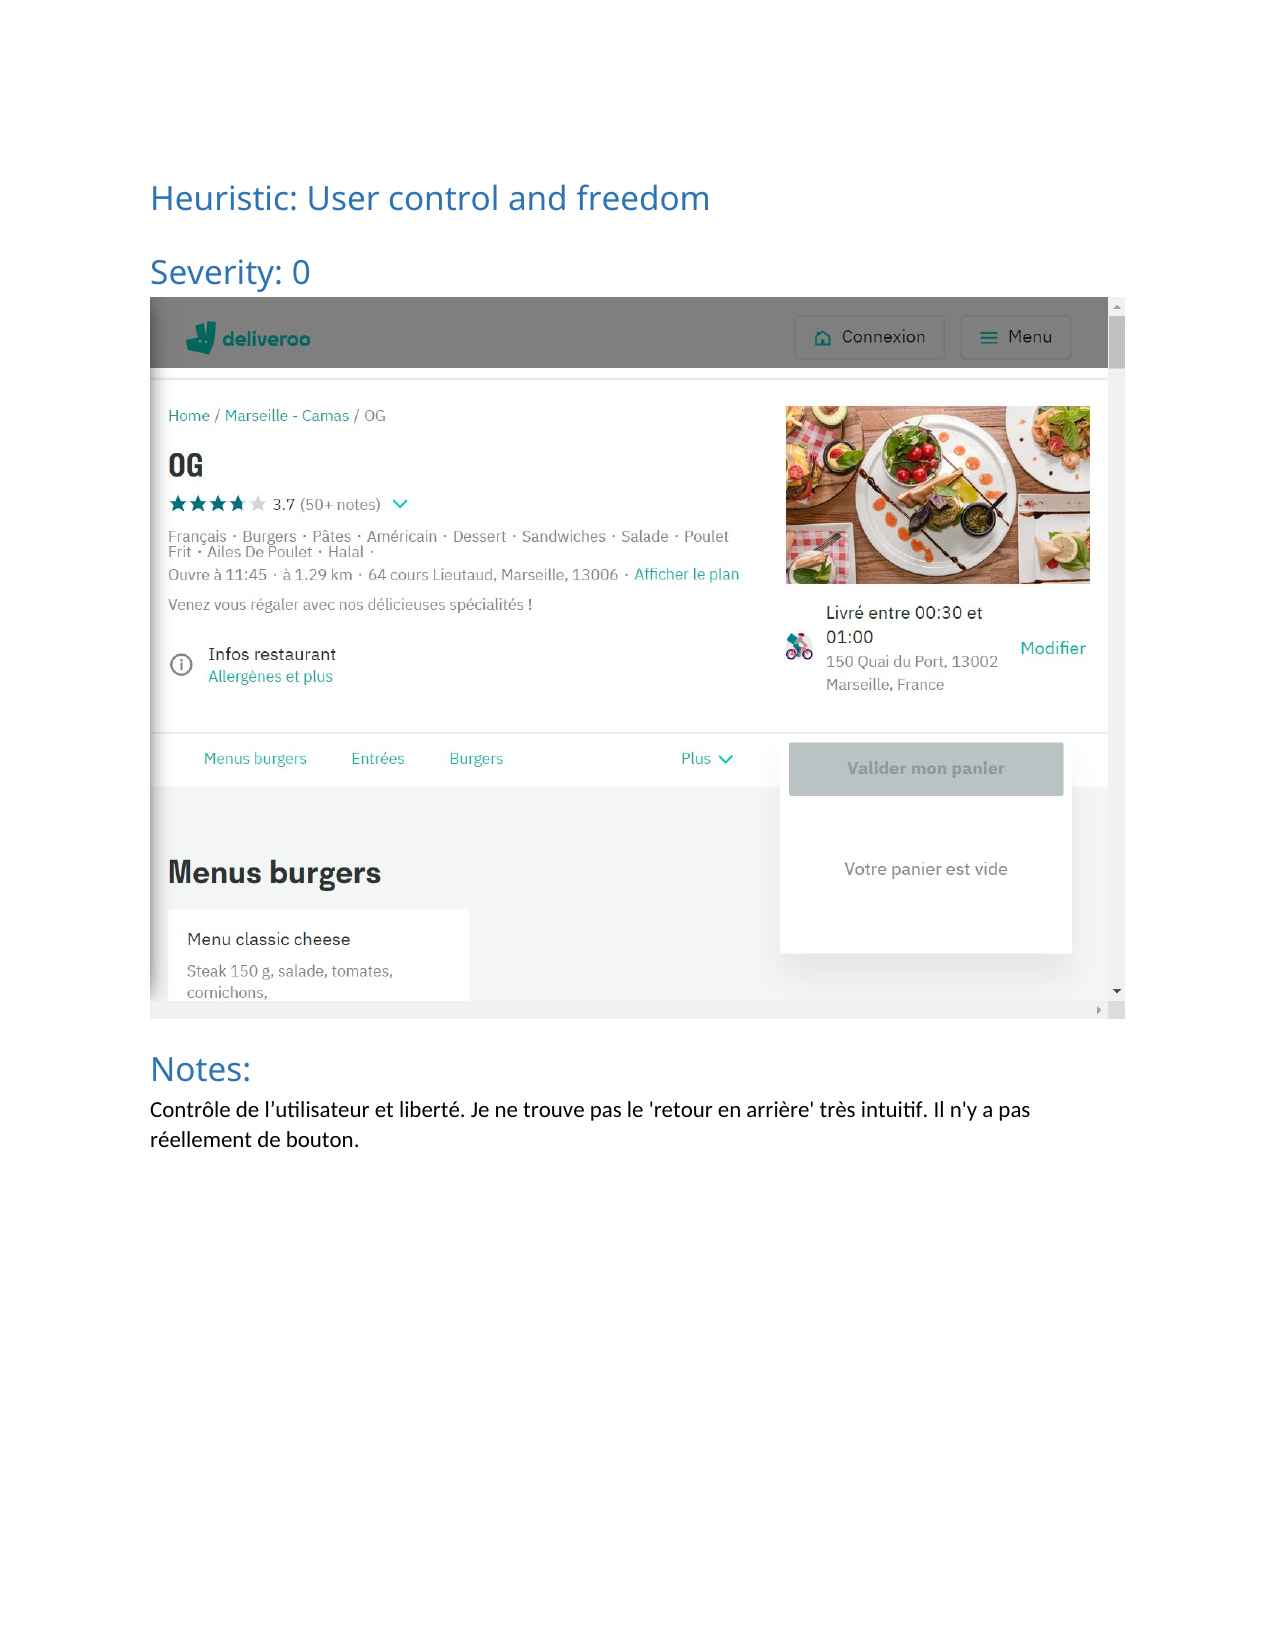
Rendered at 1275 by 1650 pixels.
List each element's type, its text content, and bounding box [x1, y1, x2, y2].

subtitle Heuristic: User control and freedom [150, 175, 1125, 220]
subtitle Severity: 0 [150, 249, 1125, 294]
subtitle Notes: [150, 1046, 1125, 1091]
text Contrôle de l’utilisateur et liberté. Je ne trouve pas le 'retour en arrière' très intuitif. Il n'y a pas réellement de bouton. [150, 1095, 1125, 1153]
picture [150, 297, 1125, 1019]
